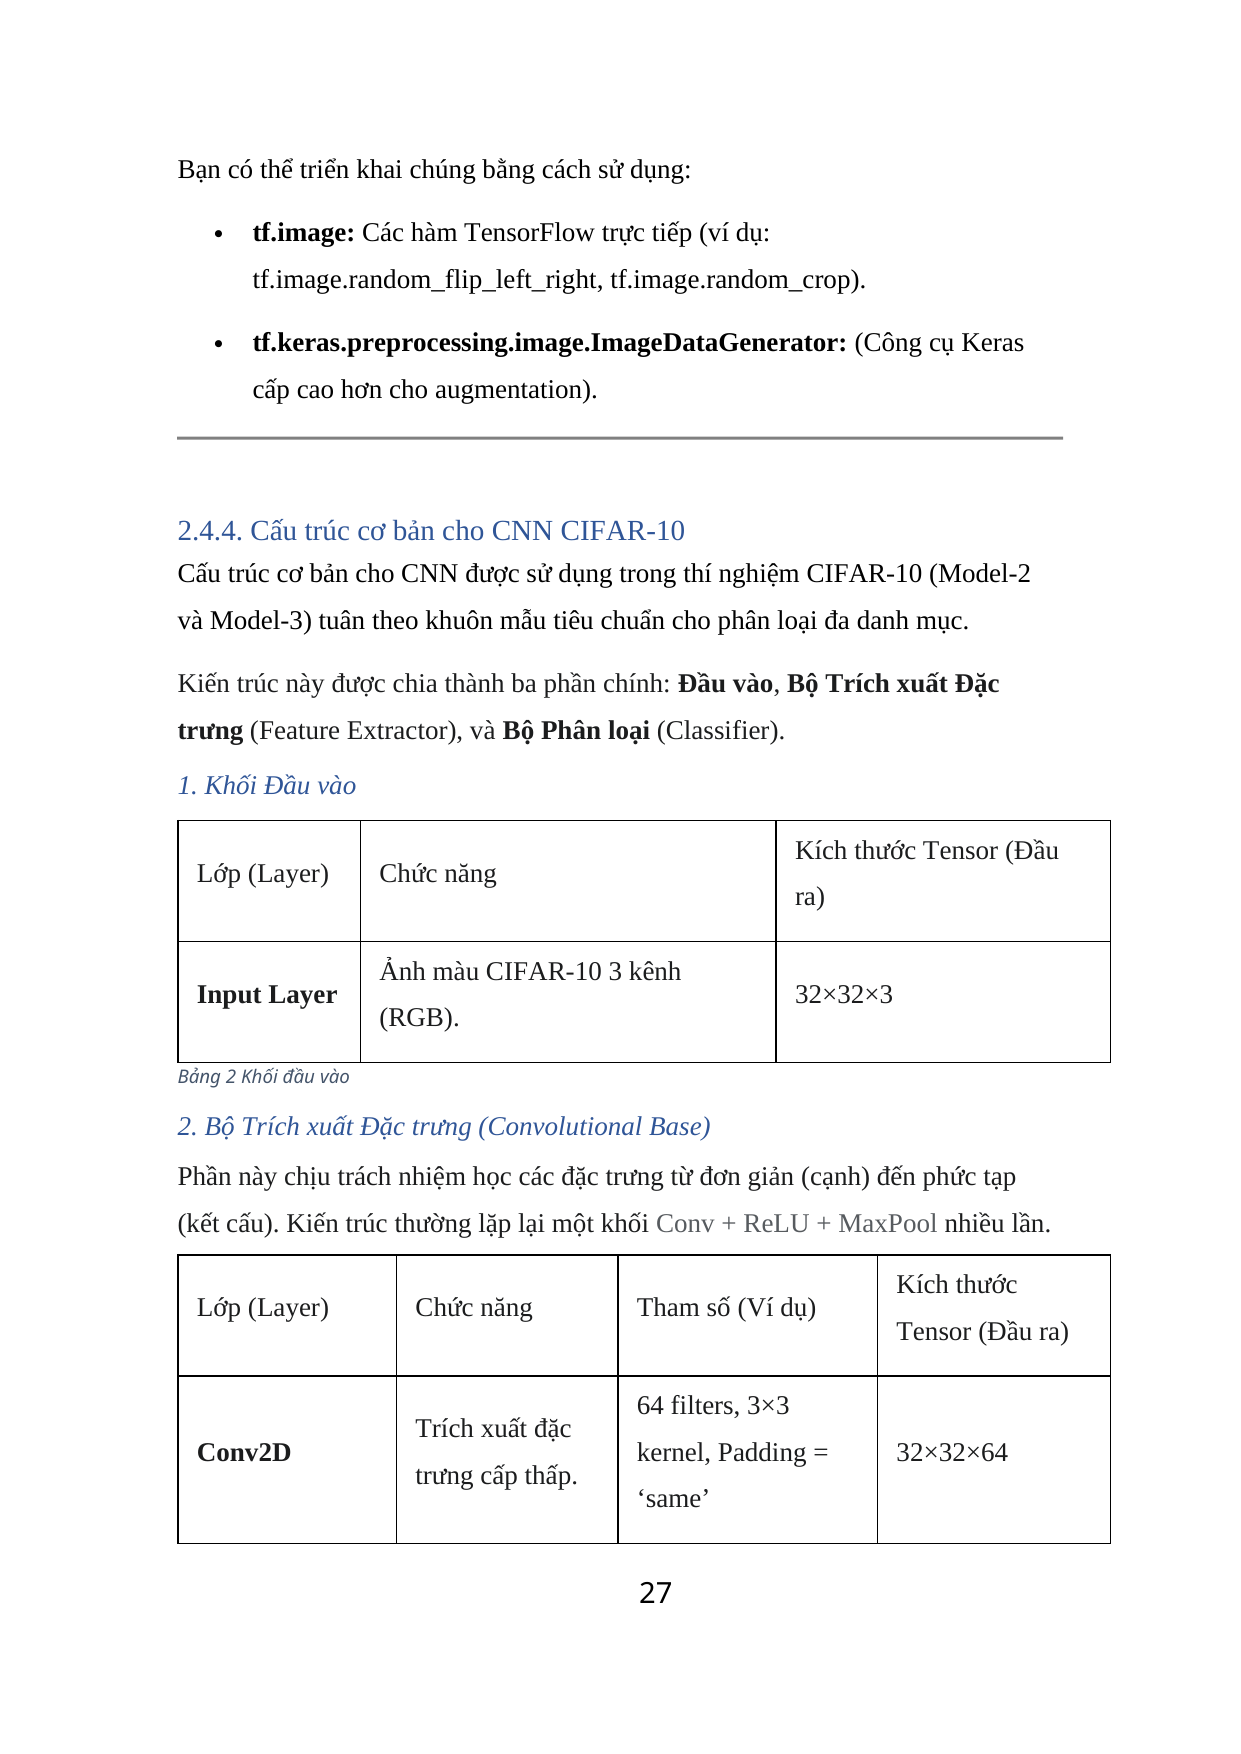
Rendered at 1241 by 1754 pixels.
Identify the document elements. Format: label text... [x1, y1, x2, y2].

list tf.keras.preprocessing.image.ImageDataGenerator: (Công cụ Keras cấp cao hơn cho augmentation). [215, 327, 1063, 404]
table_header Tham số (Ví dụ) [619, 1256, 877, 1375]
text Kiến trúc này được chia thành ba phần chính: Đầu vào, Bộ Trích xuất Đặc trưng (Feature Extractor), và Bộ Phân loại (Classifier). [177, 667, 1063, 745]
table_header Kích thước Tensor (Đầu ra) [777, 821, 1110, 941]
text Phần này chịu trách nhiệm học các đặc trưng từ đơn giản (cạnh) đến phức tạp (kết cấu). Kiến trúc thường lặp lại một khối Conv + ReLU + MaxPool nhiều lần. [177, 1161, 1063, 1238]
table_header Lớp (Layer) [179, 1256, 396, 1375]
table_cell Input Layer [179, 942, 360, 1062]
table_cell Trích xuất đặc trưng cấp thấp. [397, 1377, 617, 1543]
list tf.image: Các hàm TensorFlow trực tiếp (ví dụ: tf.image.random_flip_left_right, tf.image.random_crop). [215, 217, 1063, 294]
table_header Chức năng [361, 821, 775, 941]
table_header Chức năng [397, 1256, 617, 1375]
table_cell Conv2D [179, 1377, 396, 1543]
table_cell 32×32×3 [777, 942, 1110, 1062]
subtitle 2. Bộ Trích xuất Đặc trưng (Convolutional Base) [177, 1110, 1063, 1141]
subtitle 1. Khối Đầu vào [177, 769, 1063, 800]
table_header Lớp (Layer) [179, 821, 360, 941]
table_cell 64 filters, 3×3 kernel, Padding = ‘same’ [619, 1377, 877, 1543]
text Cấu trúc cơ bản cho CNN được sử dụng trong thí nghiệm CIFAR-10 (Model-2 và Model-3) tuân theo khuôn mẫu tiêu chuẩn cho phân loại đa danh mục. [177, 557, 1063, 635]
table_header Kích thước Tensor (Đầu ra) [878, 1256, 1110, 1375]
subtitle 2.4.4. Cấu trúc cơ bản cho CNN CIFAR-10 [177, 513, 1063, 546]
text Bảng 2 Khối đầu vào [177, 1063, 1063, 1089]
table_cell Ảnh màu CIFAR-10 3 kênh (RGB). [361, 942, 775, 1062]
text Bạn có thể triển khai chúng bằng cách sử dụng: [177, 153, 1063, 184]
table_cell 32×32×64 [878, 1377, 1110, 1543]
